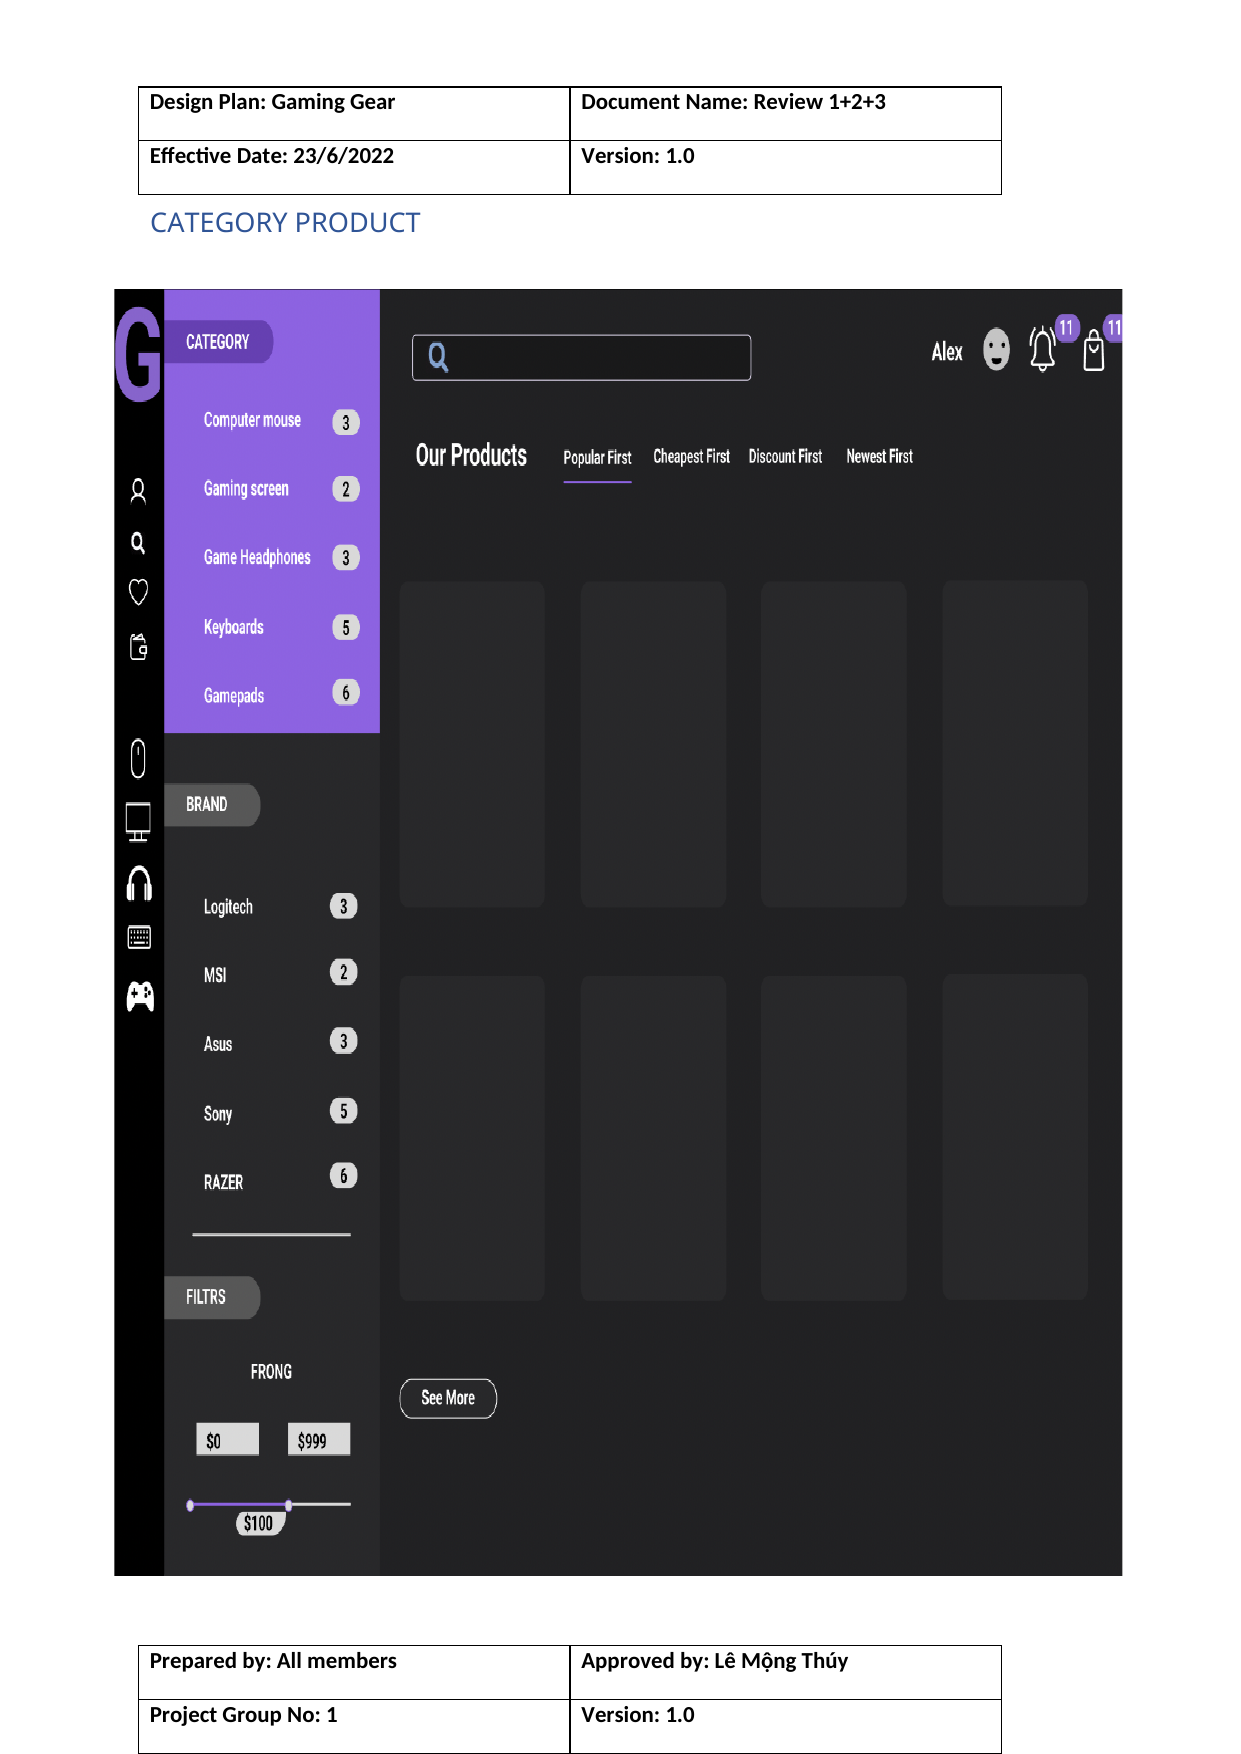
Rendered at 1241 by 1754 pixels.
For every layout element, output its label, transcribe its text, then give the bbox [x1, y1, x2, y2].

picture [113, 289, 1122, 1574]
text CATEGORY PRODUCT [150, 203, 1090, 240]
